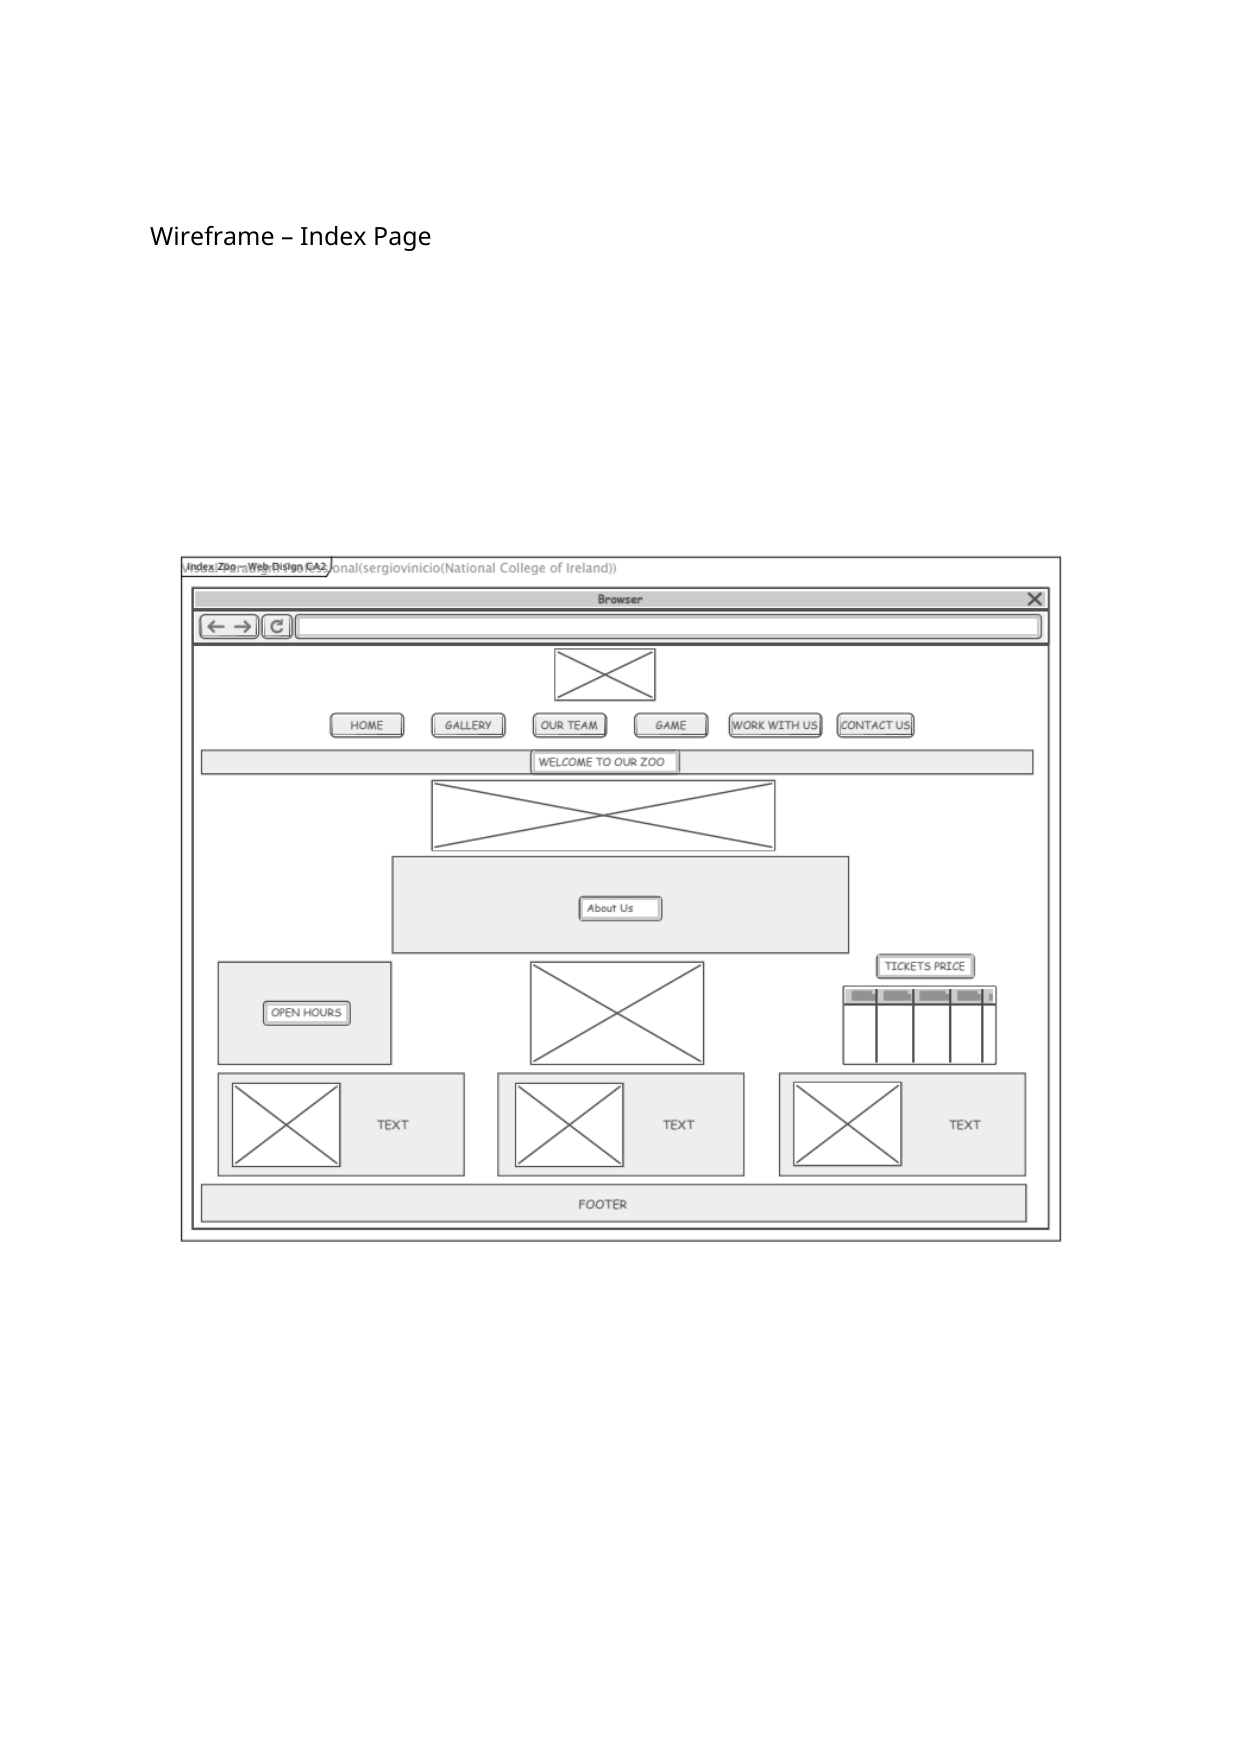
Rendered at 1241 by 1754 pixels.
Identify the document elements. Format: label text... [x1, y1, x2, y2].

text Wireframe – Index Page [150, 218, 1090, 252]
